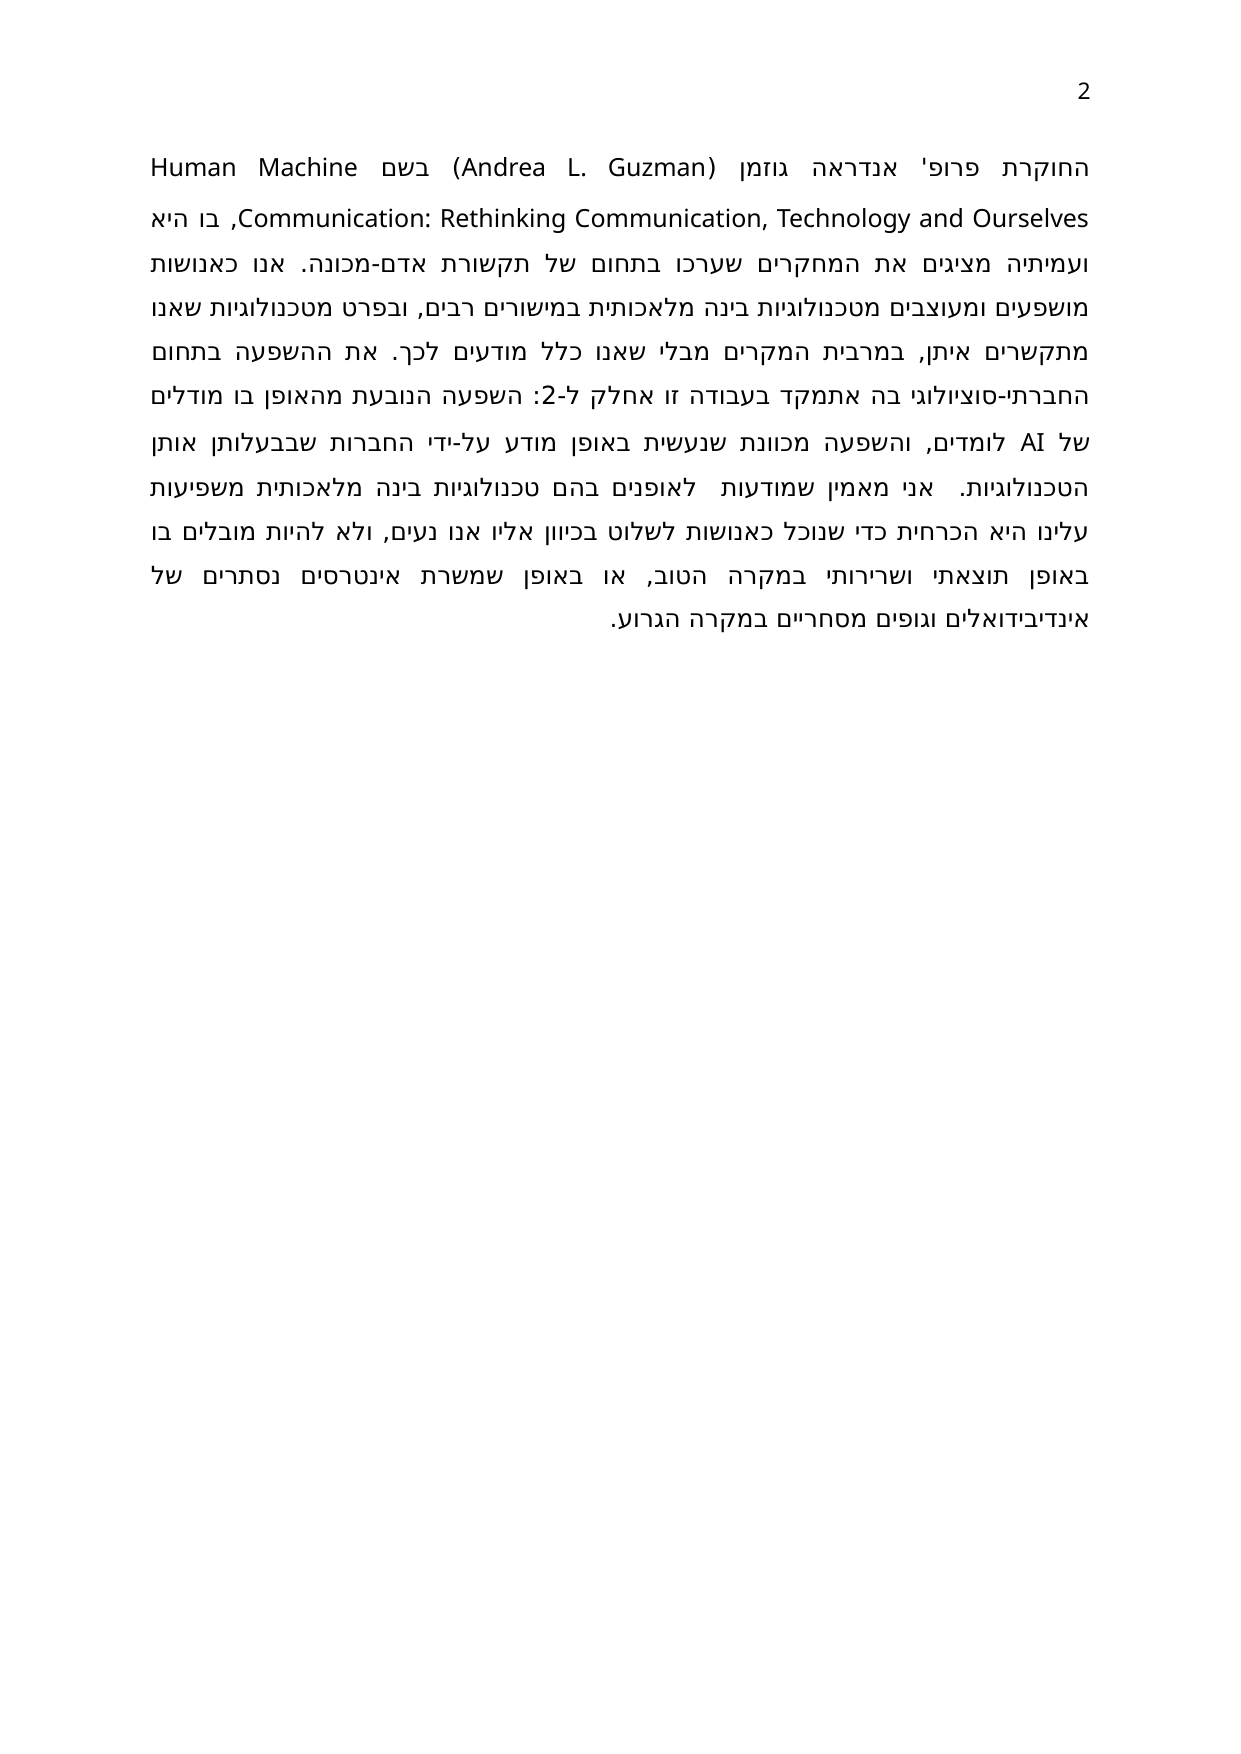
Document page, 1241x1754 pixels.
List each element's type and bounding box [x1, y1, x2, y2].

text [150, 150, 1090, 634]
